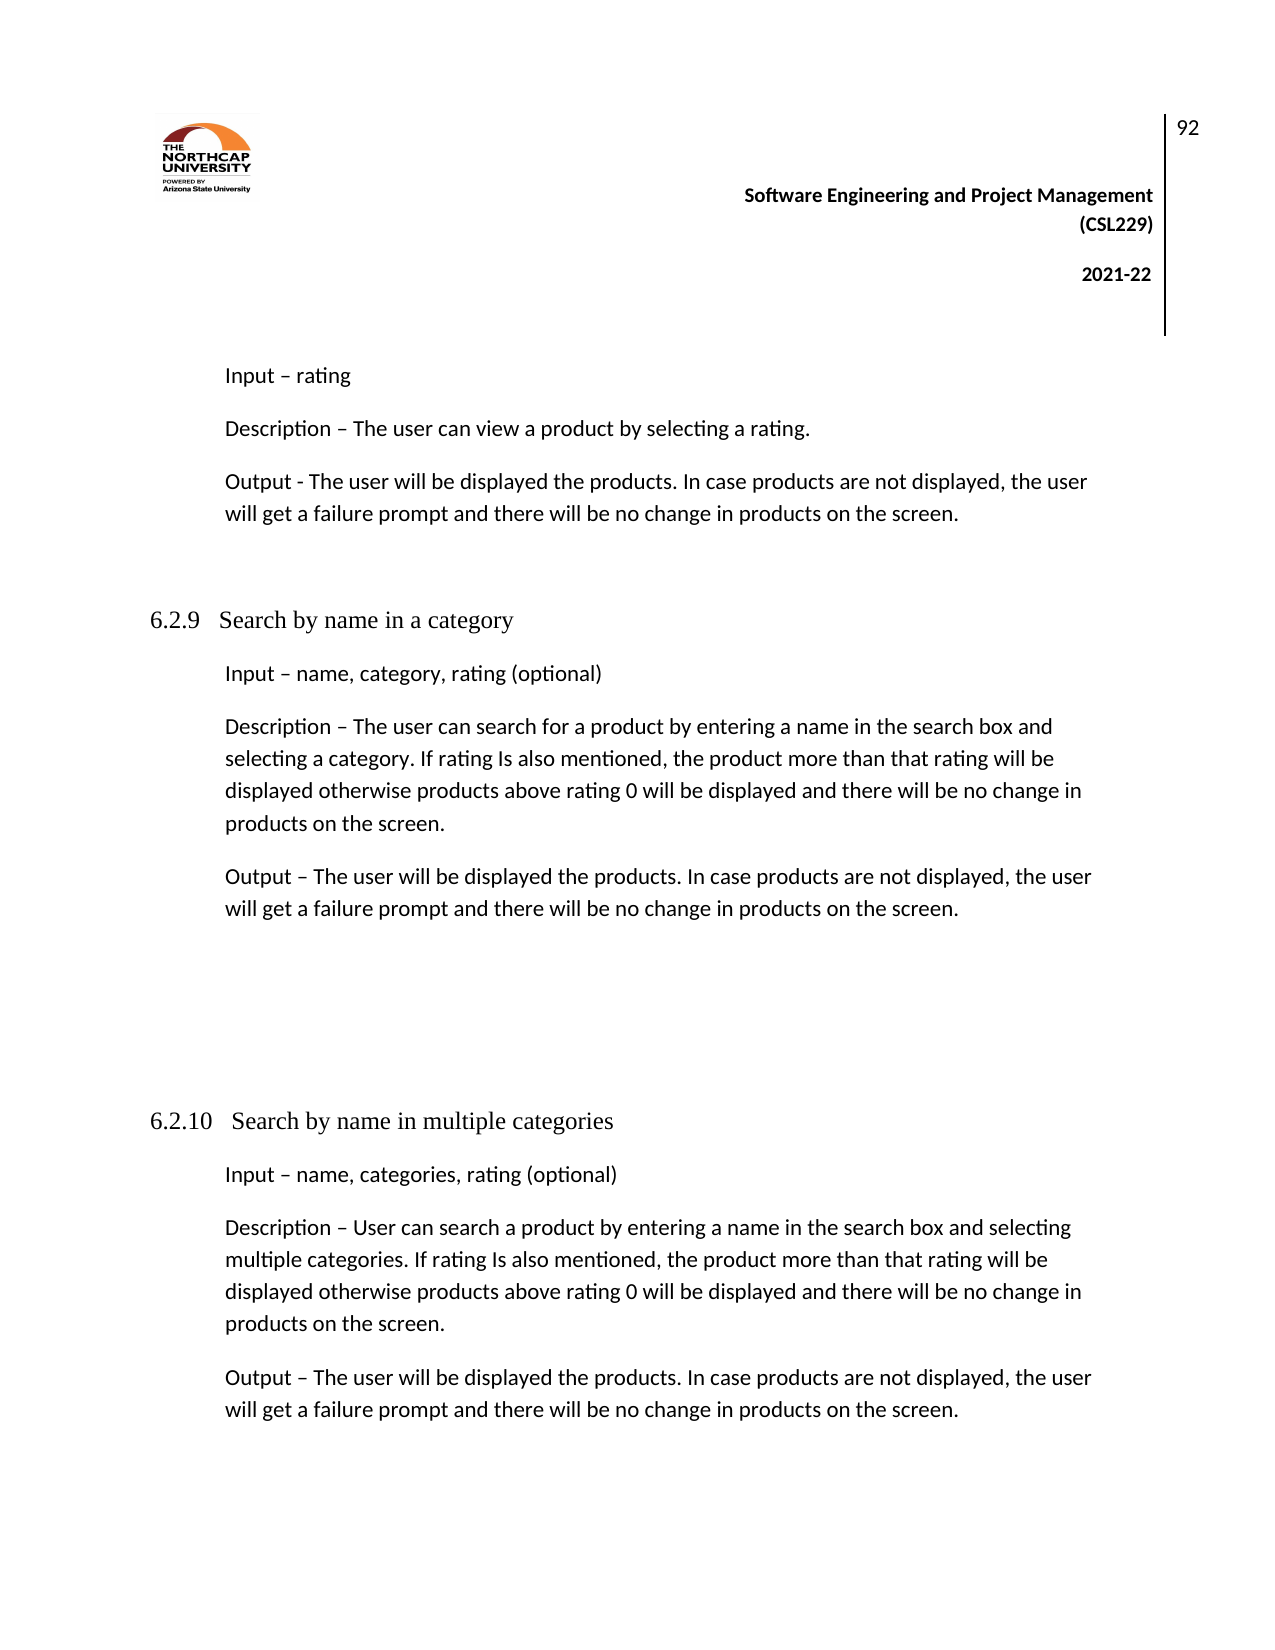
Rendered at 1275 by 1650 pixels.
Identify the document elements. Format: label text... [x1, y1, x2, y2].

text 6.2.10 Search by name in multiple categories [150, 1106, 1125, 1135]
text Input – name, categories, rating (optional) [225, 1160, 1125, 1188]
text 6.2.9 Search by name in a category [150, 605, 1125, 634]
text Output – The user will be displayed the products. In case products are not displayed, the user will get a failure prompt and there will be no change in products on the screen. [225, 1363, 1125, 1423]
text Description – The user can view a product by selecting a rating. [225, 414, 1125, 442]
text Output – The user will be displayed the products. In case products are not displayed, the user will get a failure prompt and there will be no change in products on the screen. [225, 862, 1125, 922]
text Description – User can search a product by entering a name in the search box and selecting multiple categories. If rating Is also mentioned, the product more than that rating will be displayed otherwise products above rating 0 will be displayed and there will be no change in products on the screen. [225, 1213, 1125, 1338]
picture [155, 113, 260, 202]
text Description – The user can search for a product by entering a name in the search box and selecting a category. If rating Is also mentioned, the product more than that rating will be displayed otherwise products above rating 0 will be displayed and there will be no change in products on the screen. [225, 712, 1125, 837]
text Input – rating [225, 361, 1125, 389]
text Input – name, category, rating (optional) [225, 659, 1125, 687]
